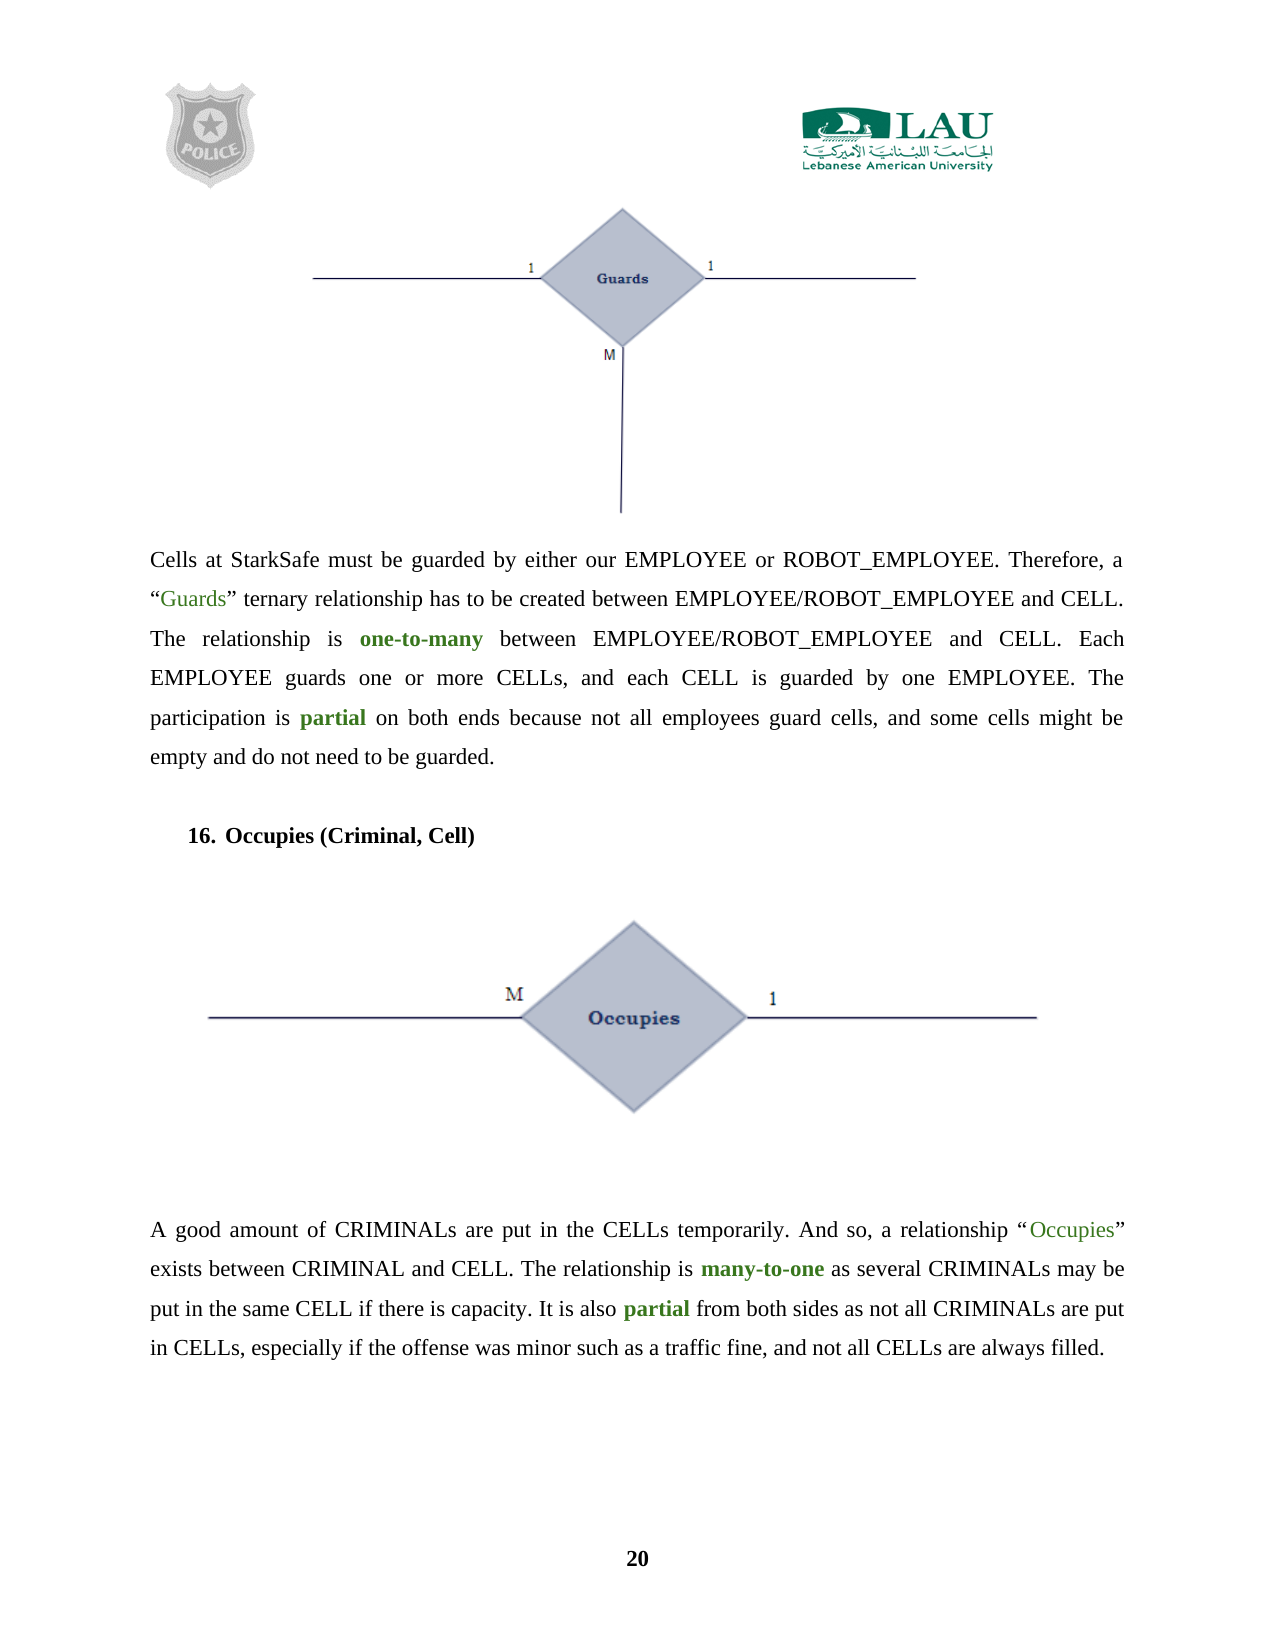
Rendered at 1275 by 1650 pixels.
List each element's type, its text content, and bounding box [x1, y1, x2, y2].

picture [778, 87, 1026, 192]
picture [150, 75, 272, 192]
picture [150, 901, 1125, 1124]
text A good amount of CRIMINALs are put in the CELLs temporarily. And so, a relationship “Occupies” exists between CRIMINAL and CELL. The relationship is many-to-one as several CRIMINALs may be put in the same CELL if there is capacity. It is also partial from both sides as not all CRIMINALs are put in CELLs, especially if the offense was minor such as a traffic fine, and not all CELLs are always filled. [150, 1216, 1125, 1361]
picture [253, 195, 987, 533]
subtitle Occupies (Criminal, Cell) [187, 822, 1125, 848]
